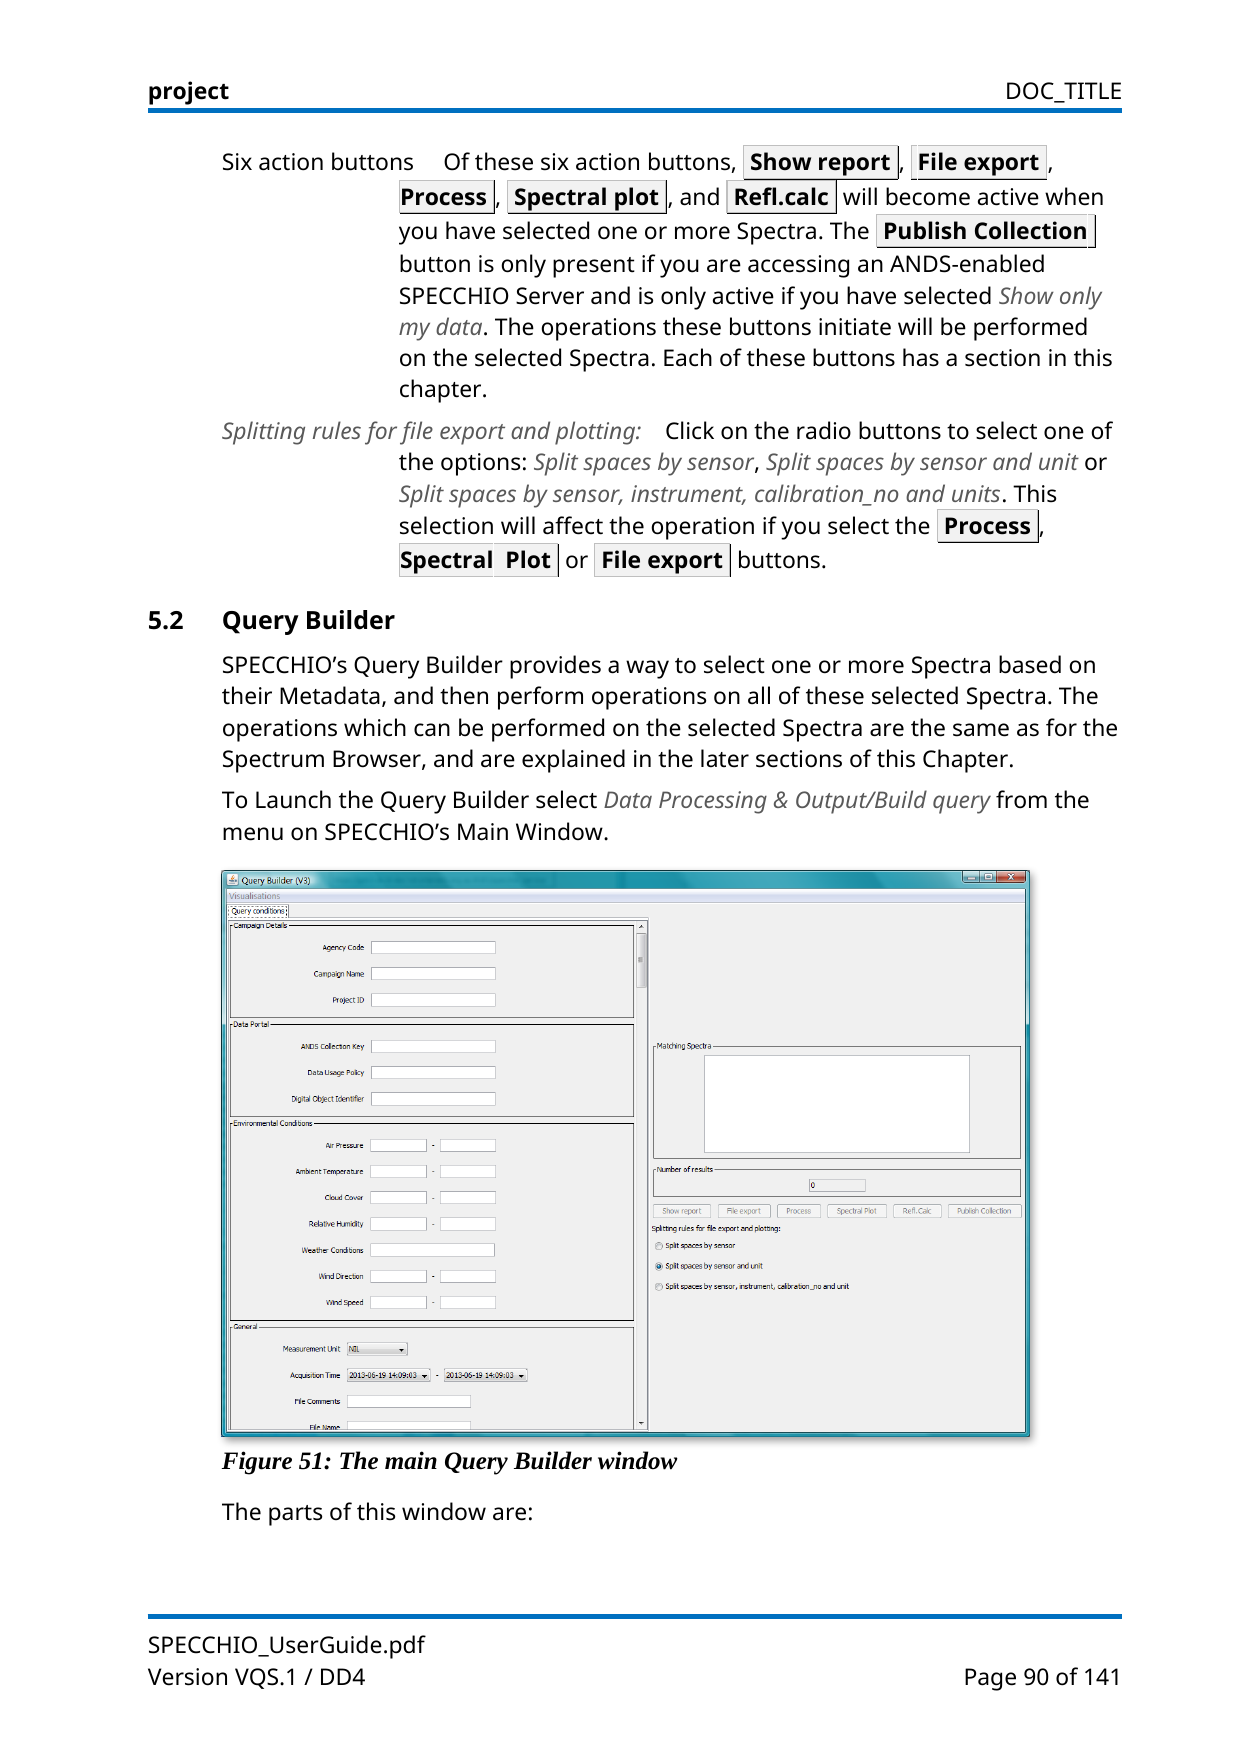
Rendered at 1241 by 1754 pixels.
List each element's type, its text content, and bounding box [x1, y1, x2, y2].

text The parts of this window are: [222, 1496, 1122, 1527]
text Splitting rules for file export and plotting: Click on the radio buttons to select one of the options: Split spaces by sensor, Split spaces by sensor and unit or Split spaces by sensor, instrument, calibration_no and units. This selection will affect the operation if you select the Process , Spectral Plot or File export buttons. [222, 415, 1122, 577]
text To Launch the Query Builder select Data Processing & Output/Build query from the menu on SPECCHIO’s Main Window. [222, 784, 1122, 847]
picture [221, 870, 1030, 1437]
text Six action buttons Of these six action buttons, Show report , File export , Process , Spectral plot , and Refl.calc will become active when you have selected one or more Spectra. The Publish Collection button is only present if you are accessing an ANDS-enabled SPECCHIO Server and is only active if you have selected Show only my data. The operations these buttons initiate will be performed on the selected Spectra. Each of these buttons has a section in this chapter. [222, 145, 1122, 404]
text SPECCHIO’s Query Builder provides a way to select one or more Spectra based on their Metadata, and then perform operations on all of these selected Spectra. The operations which can be performed on the selected Spectra are the same as for the Spectrum Browser, and are explained in the later sections of this Chapter. [222, 649, 1122, 774]
subtitle Query Builder [148, 602, 1122, 637]
